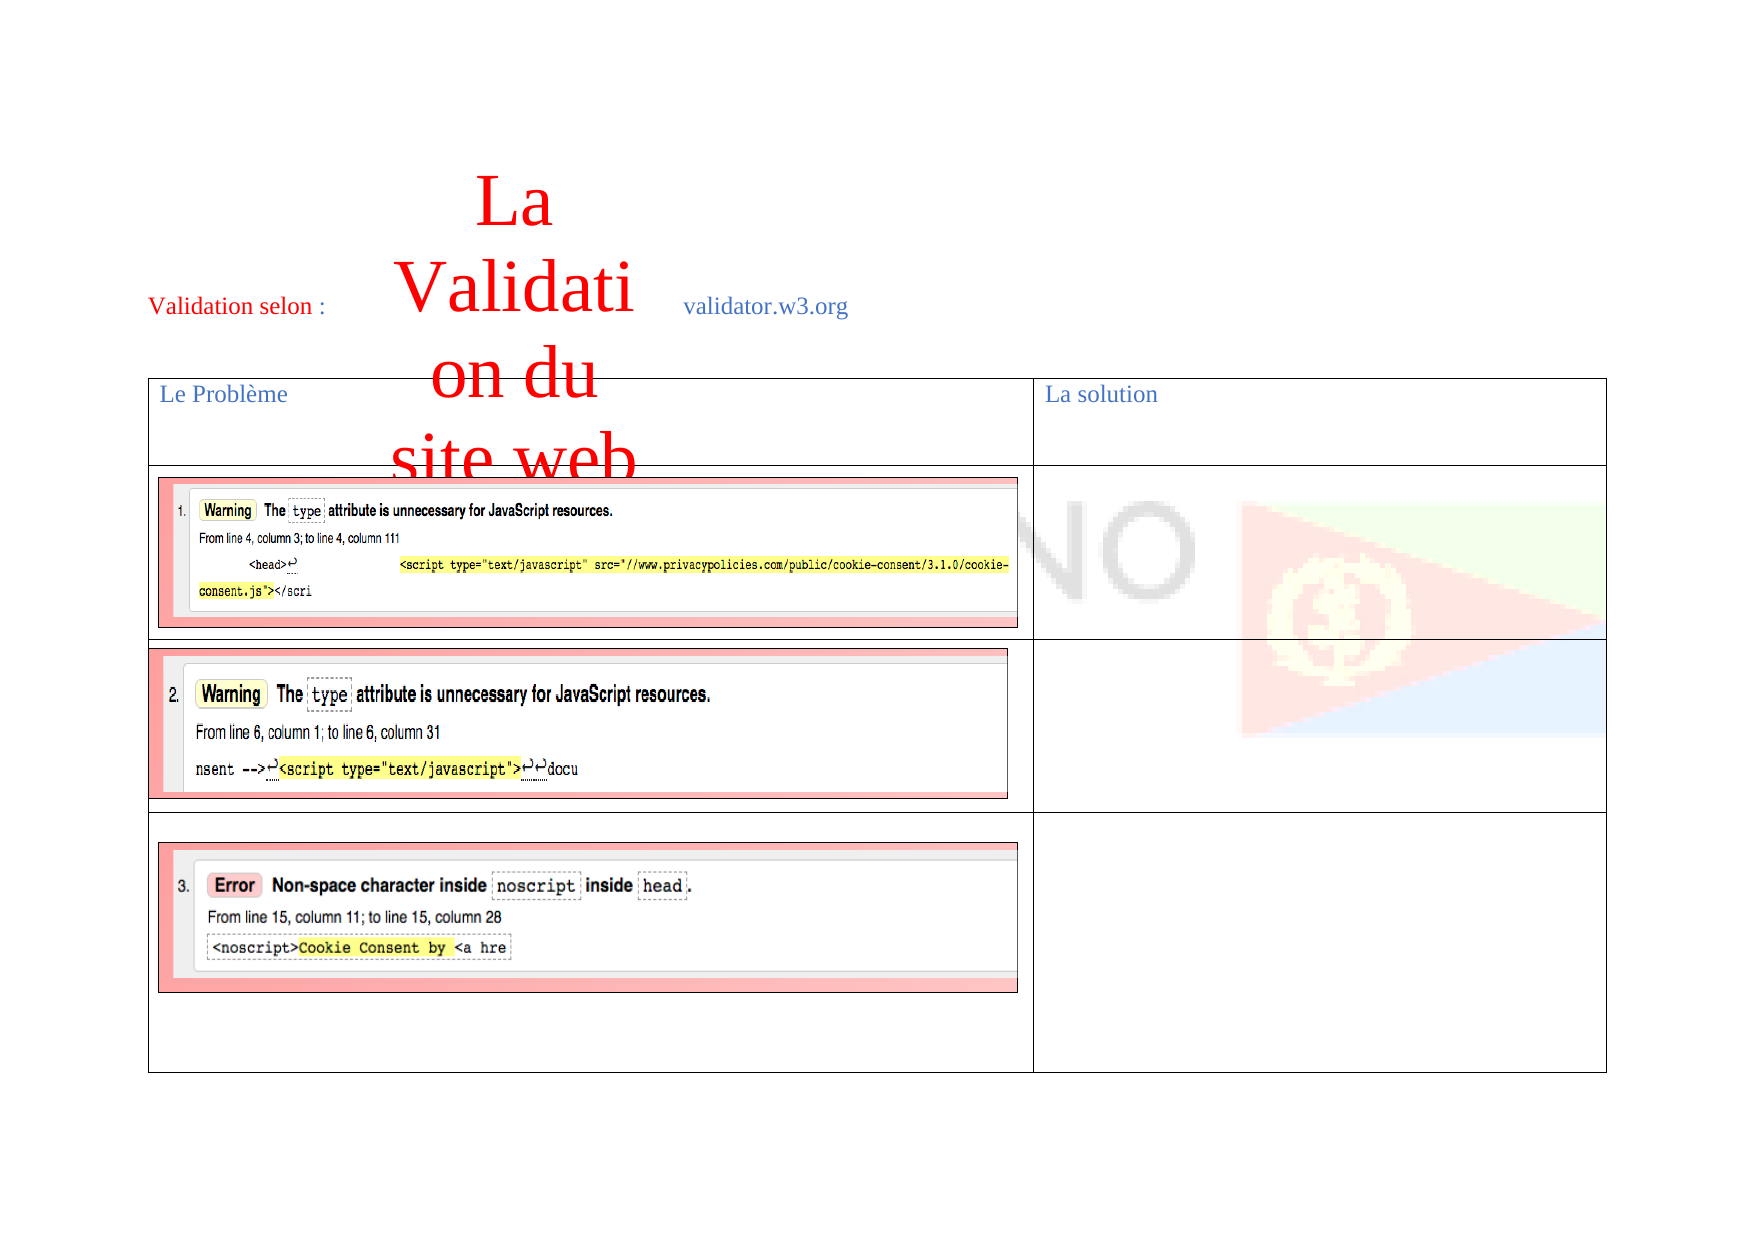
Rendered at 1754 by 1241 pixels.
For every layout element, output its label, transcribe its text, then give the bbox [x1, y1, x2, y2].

table_header La solution [1034, 379, 1606, 465]
table_cell [1034, 640, 1606, 812]
picture [163, 656, 1008, 792]
table_cell [149, 466, 1033, 638]
table_cell [149, 813, 1033, 1072]
text Validation selon : validator.w3.org [148, 291, 1606, 320]
picture [173, 850, 1018, 978]
table_cell [1034, 466, 1606, 638]
table_cell [1034, 813, 1606, 1072]
table_header Le Problème [149, 379, 1033, 465]
picture [173, 484, 1018, 617]
table_cell [149, 640, 1033, 812]
